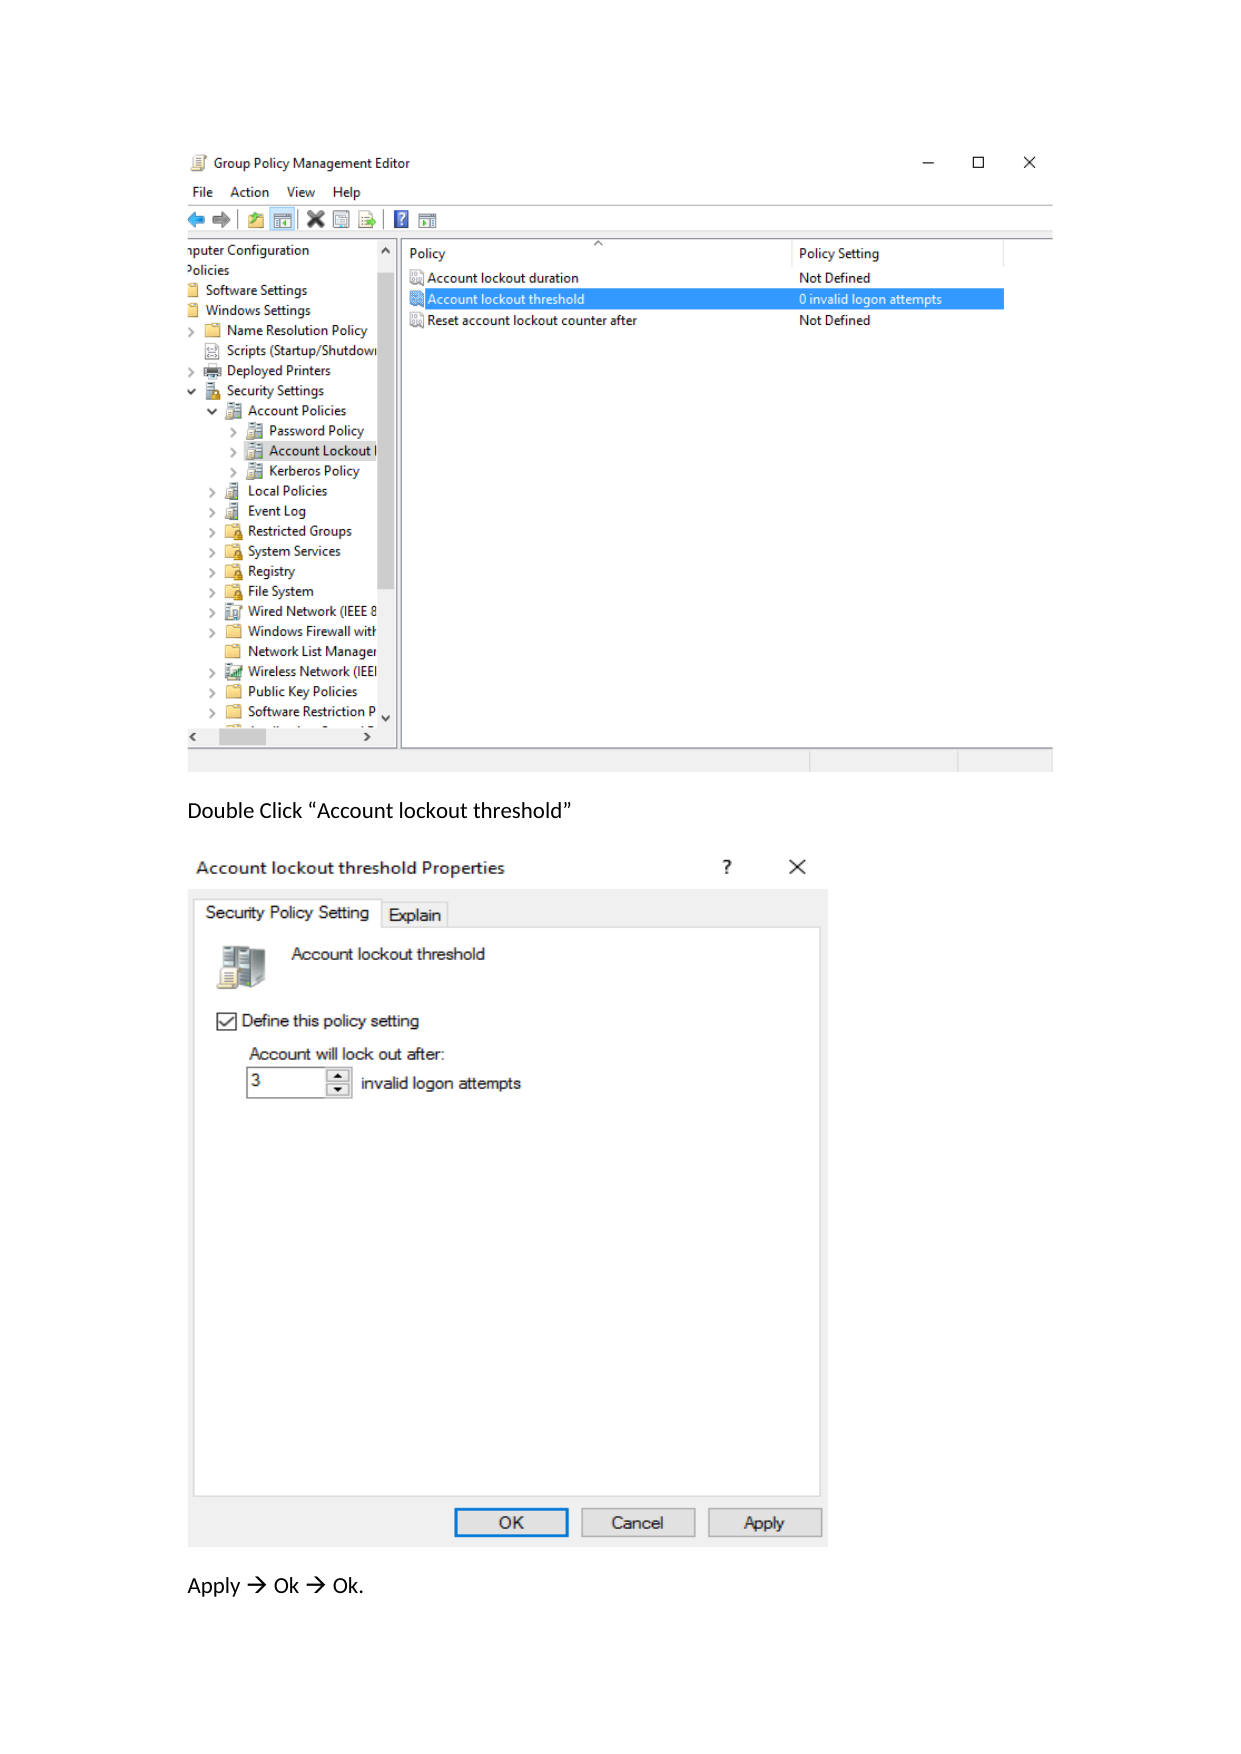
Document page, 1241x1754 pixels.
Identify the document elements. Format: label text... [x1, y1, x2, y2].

picture [187, 150, 1053, 772]
text Apply Ok Ok. [187, 1572, 1053, 1599]
picture [187, 849, 829, 1547]
text Double Click “Account lockout threshold” [187, 797, 1053, 825]
